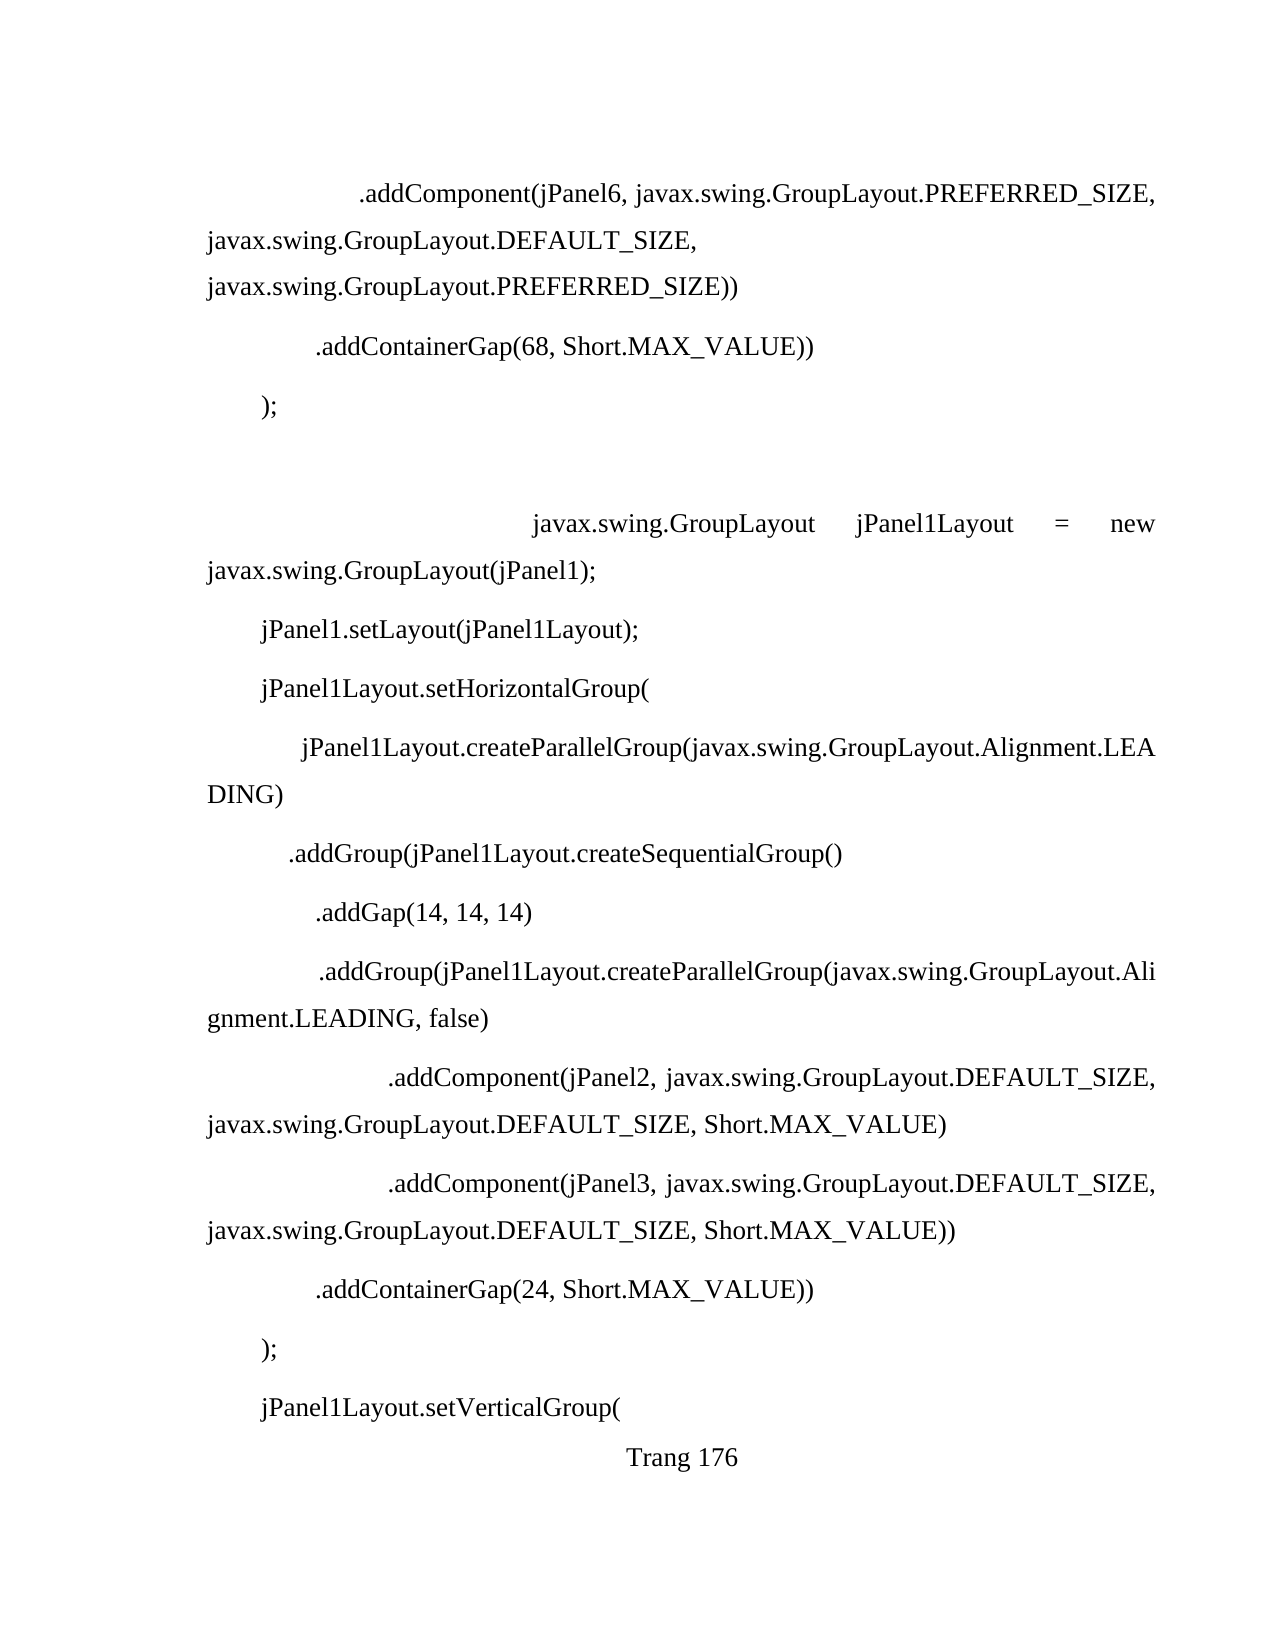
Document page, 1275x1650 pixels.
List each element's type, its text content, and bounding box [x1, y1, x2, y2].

text .addComponent(jPanel6, javax.swing.GroupLayout.PREFERRED_SIZE, javax.swing.GroupLayout.DEFAULT_SIZE, javax.swing.GroupLayout.PREFERRED_SIZE)) [207, 177, 1157, 302]
text jPanel1Layout.setHorizontalGroup( [207, 672, 1157, 703]
text javax.swing.GroupLayout jPanel1Layout = new javax.swing.GroupLayout(jPanel1); [207, 507, 1157, 585]
text jPanel1Layout.createParallelGroup(javax.swing.GroupLayout.Alignment.LEADING) [207, 731, 1157, 809]
text .addContainerGap(24, Short.MAX_VALUE)) [207, 1273, 1157, 1304]
text .addComponent(jPanel2, javax.swing.GroupLayout.DEFAULT_SIZE, javax.swing.GroupLayout.DEFAULT_SIZE, Short.MAX_VALUE) [207, 1061, 1157, 1139]
text .addComponent(jPanel3, javax.swing.GroupLayout.DEFAULT_SIZE, javax.swing.GroupLayout.DEFAULT_SIZE, Short.MAX_VALUE)) [207, 1167, 1157, 1245]
text .addGroup(jPanel1Layout.createParallelGroup(javax.swing.GroupLayout.Alignment.LEADING, false) [207, 956, 1157, 1033]
text .addContainerGap(68, Short.MAX_VALUE)) [207, 330, 1157, 361]
text ); [207, 389, 1157, 420]
text .addGroup(jPanel1Layout.createSequentialGroup() [207, 837, 1157, 868]
text jPanel1.setLayout(jPanel1Layout); [207, 613, 1157, 644]
text jPanel1Layout.setVerticalGroup( [207, 1391, 1157, 1422]
text .addGap(14, 14, 14) [207, 896, 1157, 927]
text ); [207, 1332, 1157, 1363]
